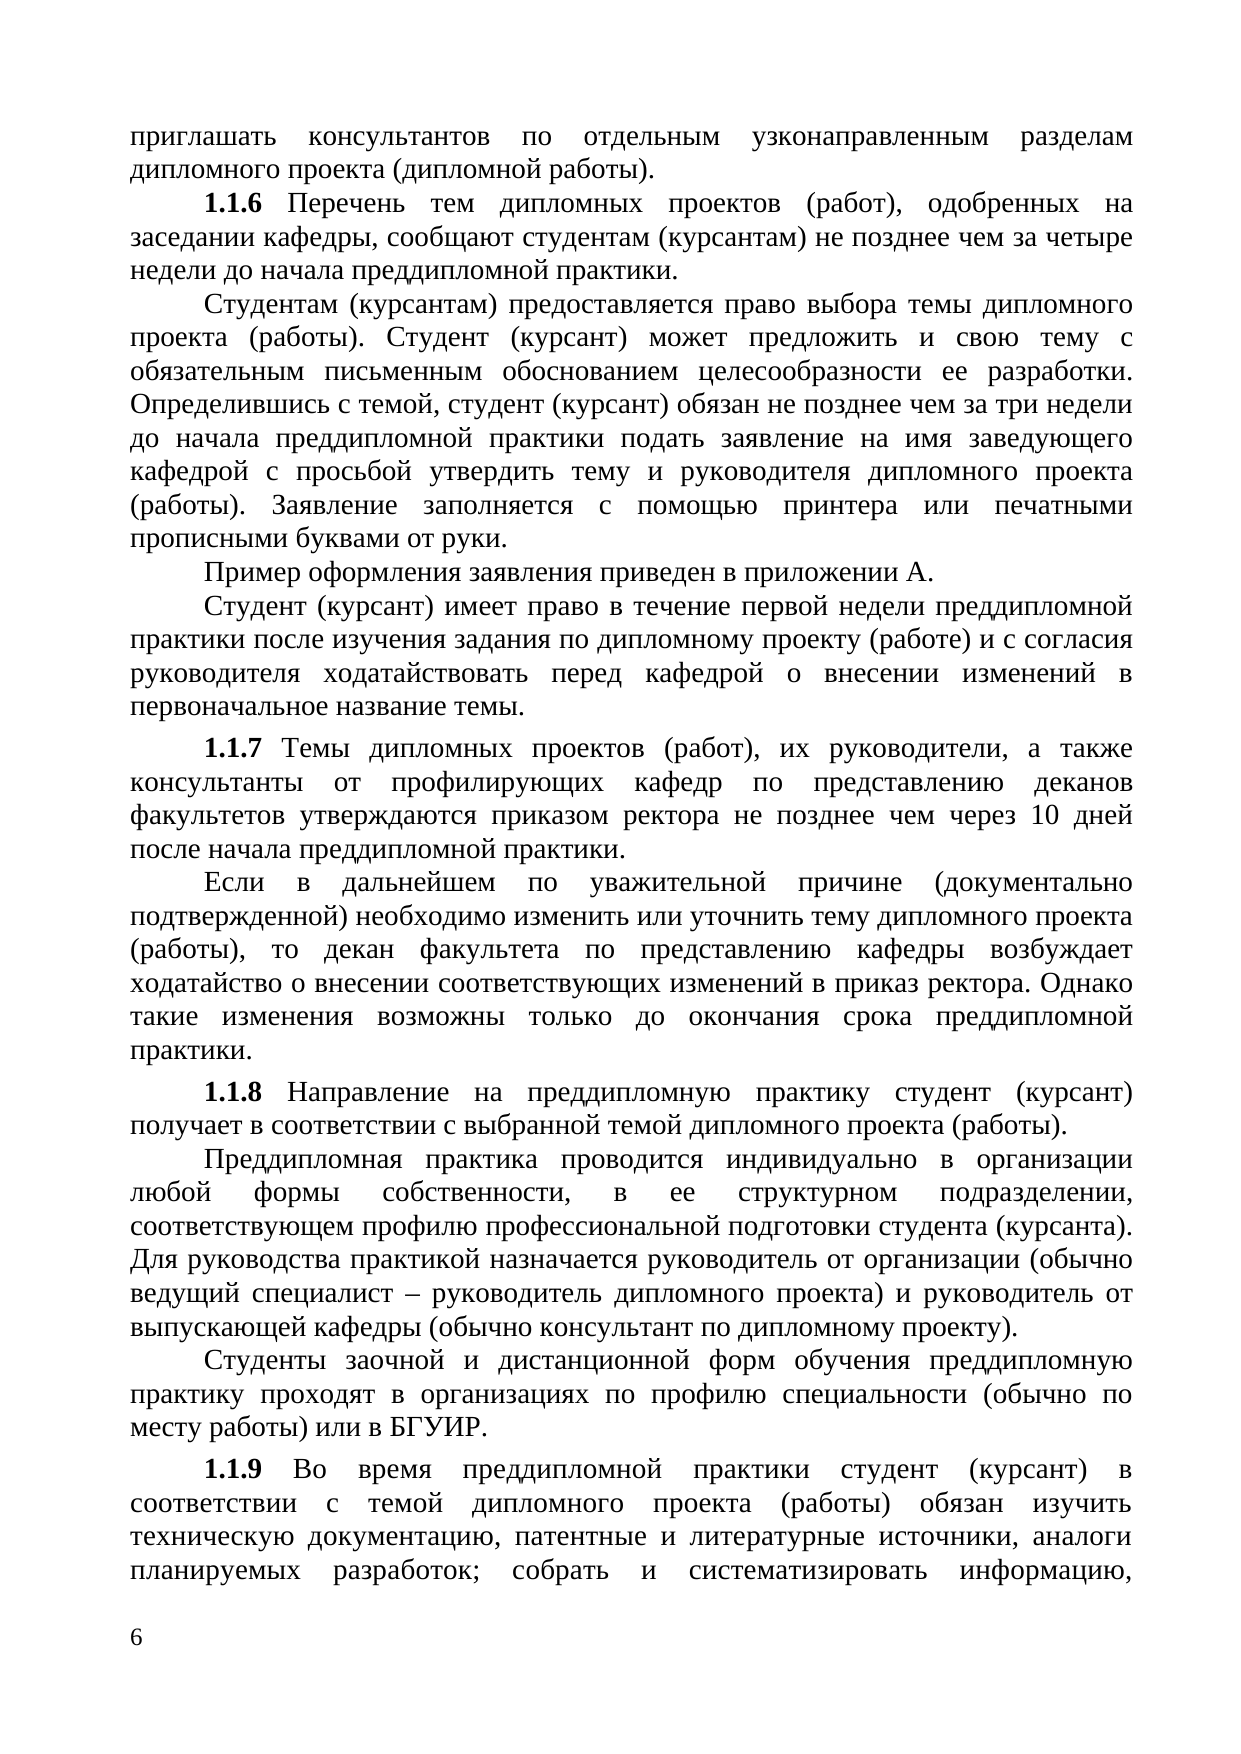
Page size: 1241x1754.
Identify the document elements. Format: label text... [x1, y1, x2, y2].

text 1.1.7 Темы дипломных проектов (работ), их руководители, а также консультанты от профилирующих кафедр по представлению деканов факультетов утверждаются приказом ректора не позднее чем через 10 дней после начала преддипломной практики. [130, 730, 1134, 864]
text Если в дальнейшем по уважительной причине (документально подтвержденной) необходимо изменить или уточнить тему дипломного проекта (работы), то декан факультета по представлению кафедры возбуждает ходатайство о внесении соответствующих изменений в приказ ректора. Однако такие изменения возможны только до окончания срока преддипломной практики. [130, 864, 1134, 1066]
text 1.1.8 Направление на преддипломную практику студент (курсант) получает в соответствии с выбранной темой дипломного проекта (работы). [130, 1074, 1134, 1141]
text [130, 1451, 1134, 1585]
text Студенты заочной и дистанционной форм обучения преддипломную практику проходят в организациях по профилю специальности (обычно по месту работы) или в БГУИР. [130, 1342, 1134, 1443]
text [130, 118, 1134, 185]
text 1.1.6 Перечень тем дипломных проектов (работ), одобренных на заседании кафедры, сообщают студентам (курсантам) не позднее чем за четыре недели до начала преддипломной практики. [130, 185, 1134, 286]
text Студент (курсант) имеет право в течение первой недели преддипломной практики после изучения задания по дипломному проекту (работе) и с согласия руководителя ходатайствовать перед кафедрой о внесении изменений в первоначальное название темы. [130, 588, 1134, 722]
text Пример оформления заявления приведен в приложении А. [130, 554, 1134, 588]
text Студентам (курсантам) предоставляется право выбора темы дипломного проекта (работы). Студент (курсант) может предложить и свою тему с обязательным письменным обоснованием целесообразности ее разработки. Определившись с темой, студент (курсант) обязан не позднее чем за три недели до начала преддипломной практики подать заявление на имя заведующего кафедрой с просьбой утвердить тему и руководителя дипломного проекта (работы). Заявление заполняется с помощью принтера или печатными прописными буквами от руки. [130, 286, 1134, 554]
text Преддипломная практика проводится индивидуально в организации любой формы собственности, в ее структурном подразделении, соответствующем профилю профессиональной подготовки студента (курсанта). Для руководства практикой назначается руководитель от организации (обычно ведущий специалист – руководитель дипломного проекта) и руководитель от выпускающей кафедры (обычно консультант по дипломному проекту). [130, 1141, 1134, 1342]
